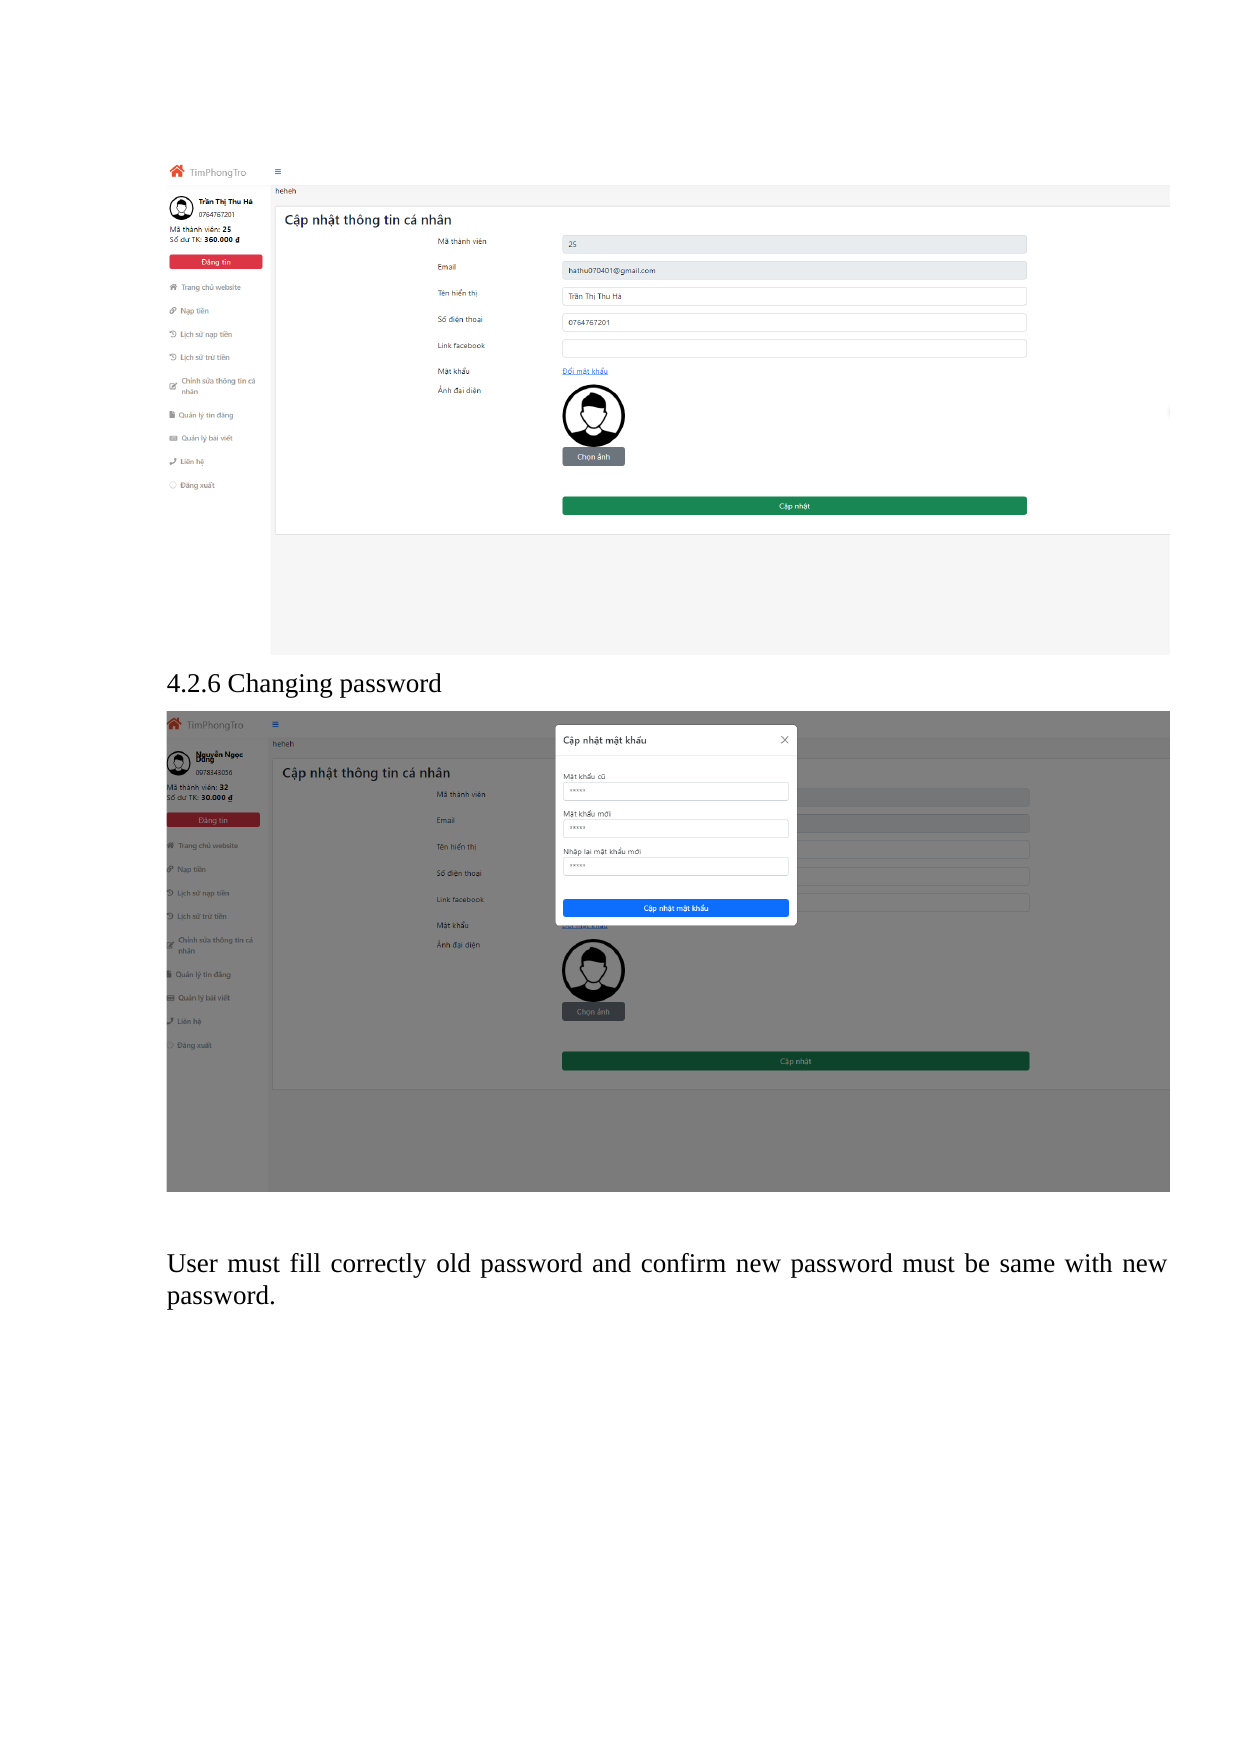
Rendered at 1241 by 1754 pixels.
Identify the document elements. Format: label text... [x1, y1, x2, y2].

text User must fill correctly old password and confirm new password must be same with new password. [167, 1248, 1169, 1310]
picture [166, 711, 1170, 1192]
picture [166, 160, 1170, 655]
text 4.2.6 Changing password [167, 667, 1169, 699]
